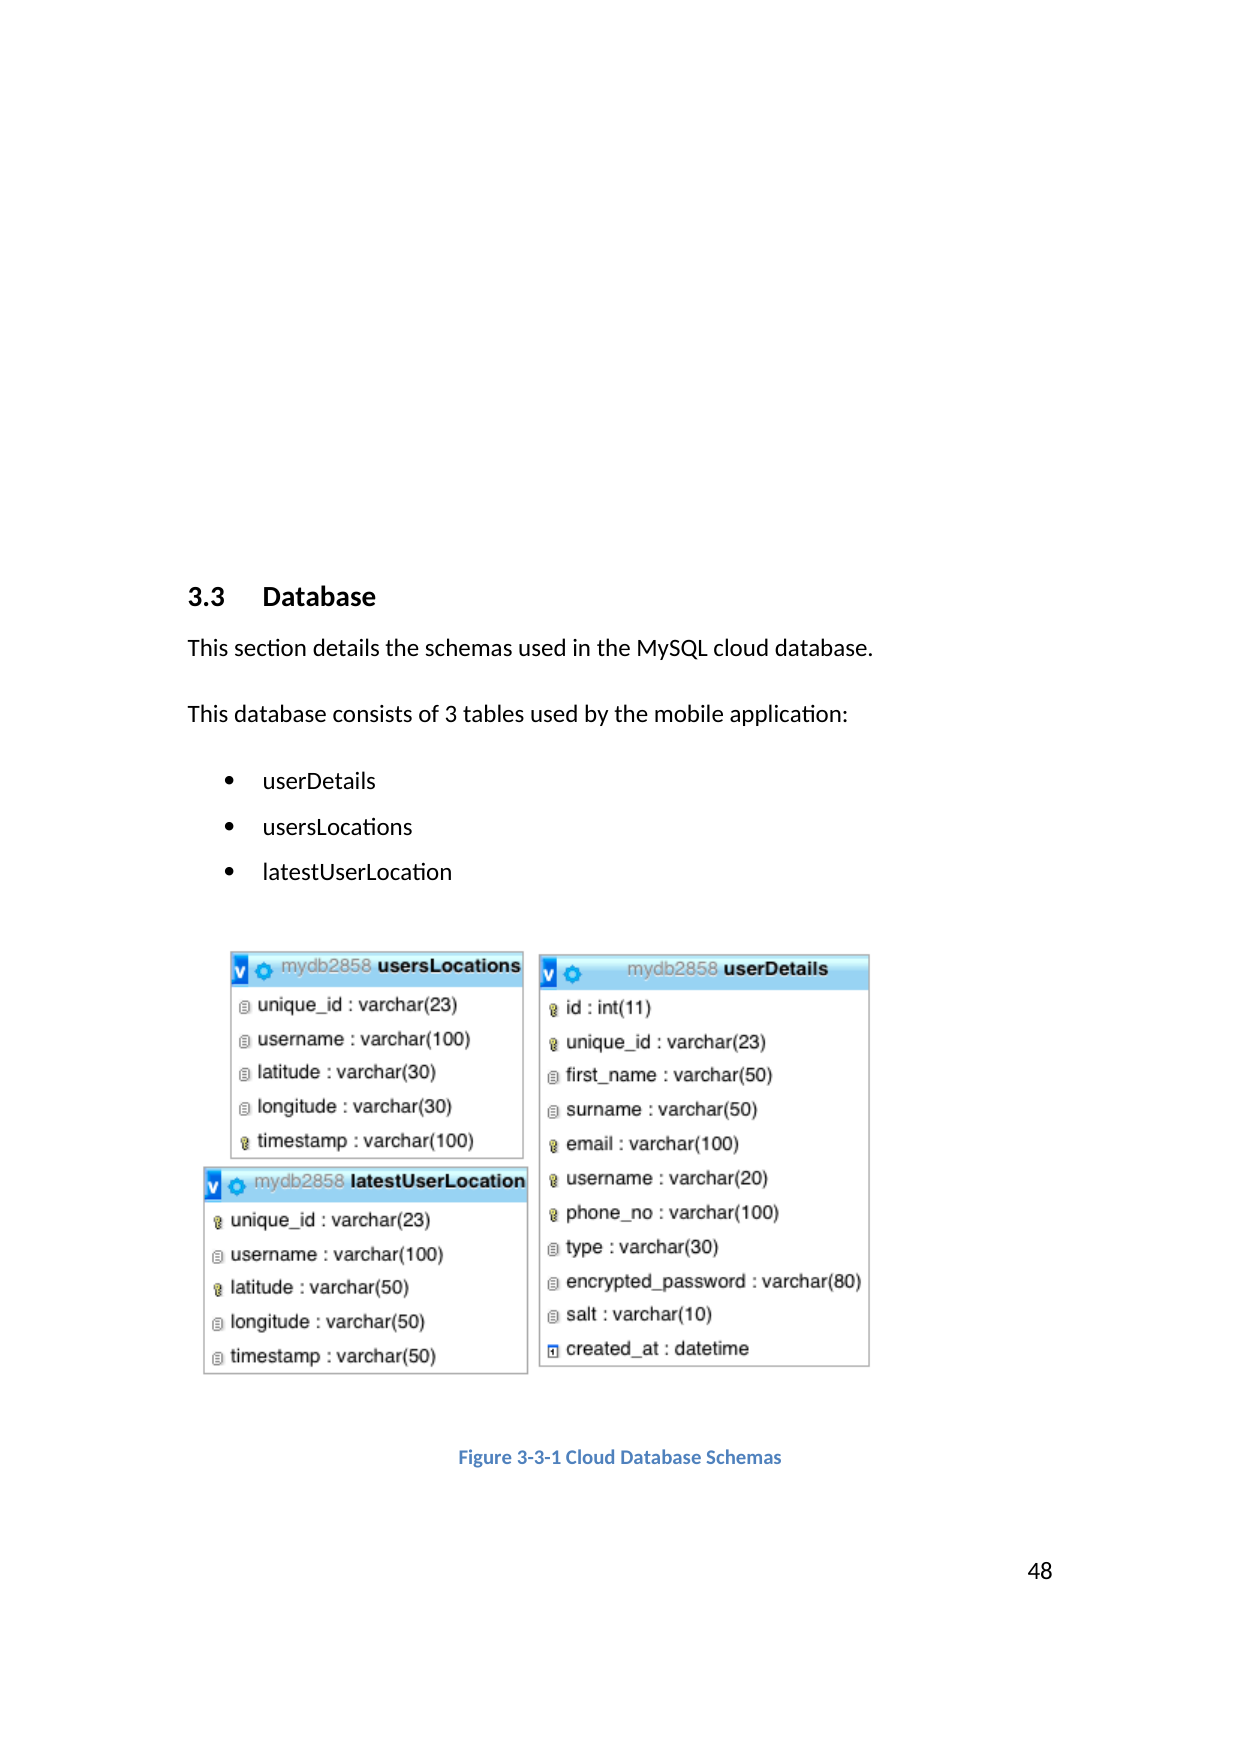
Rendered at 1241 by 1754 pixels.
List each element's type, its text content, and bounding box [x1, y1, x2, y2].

text Figure 3-3-1 Cloud Database Schemas [187, 1444, 1053, 1470]
picture [187, 923, 915, 1409]
subtitle 3.3 Database [187, 578, 1053, 614]
list usersLocations [225, 811, 1053, 841]
text This database consists of 3 tables used by the mobile application: [187, 698, 1053, 729]
list userDetails [225, 765, 1053, 796]
text This section details the schemas used in the MySQL cloud database. [187, 632, 1053, 662]
list latestUserLocation [225, 857, 1053, 887]
